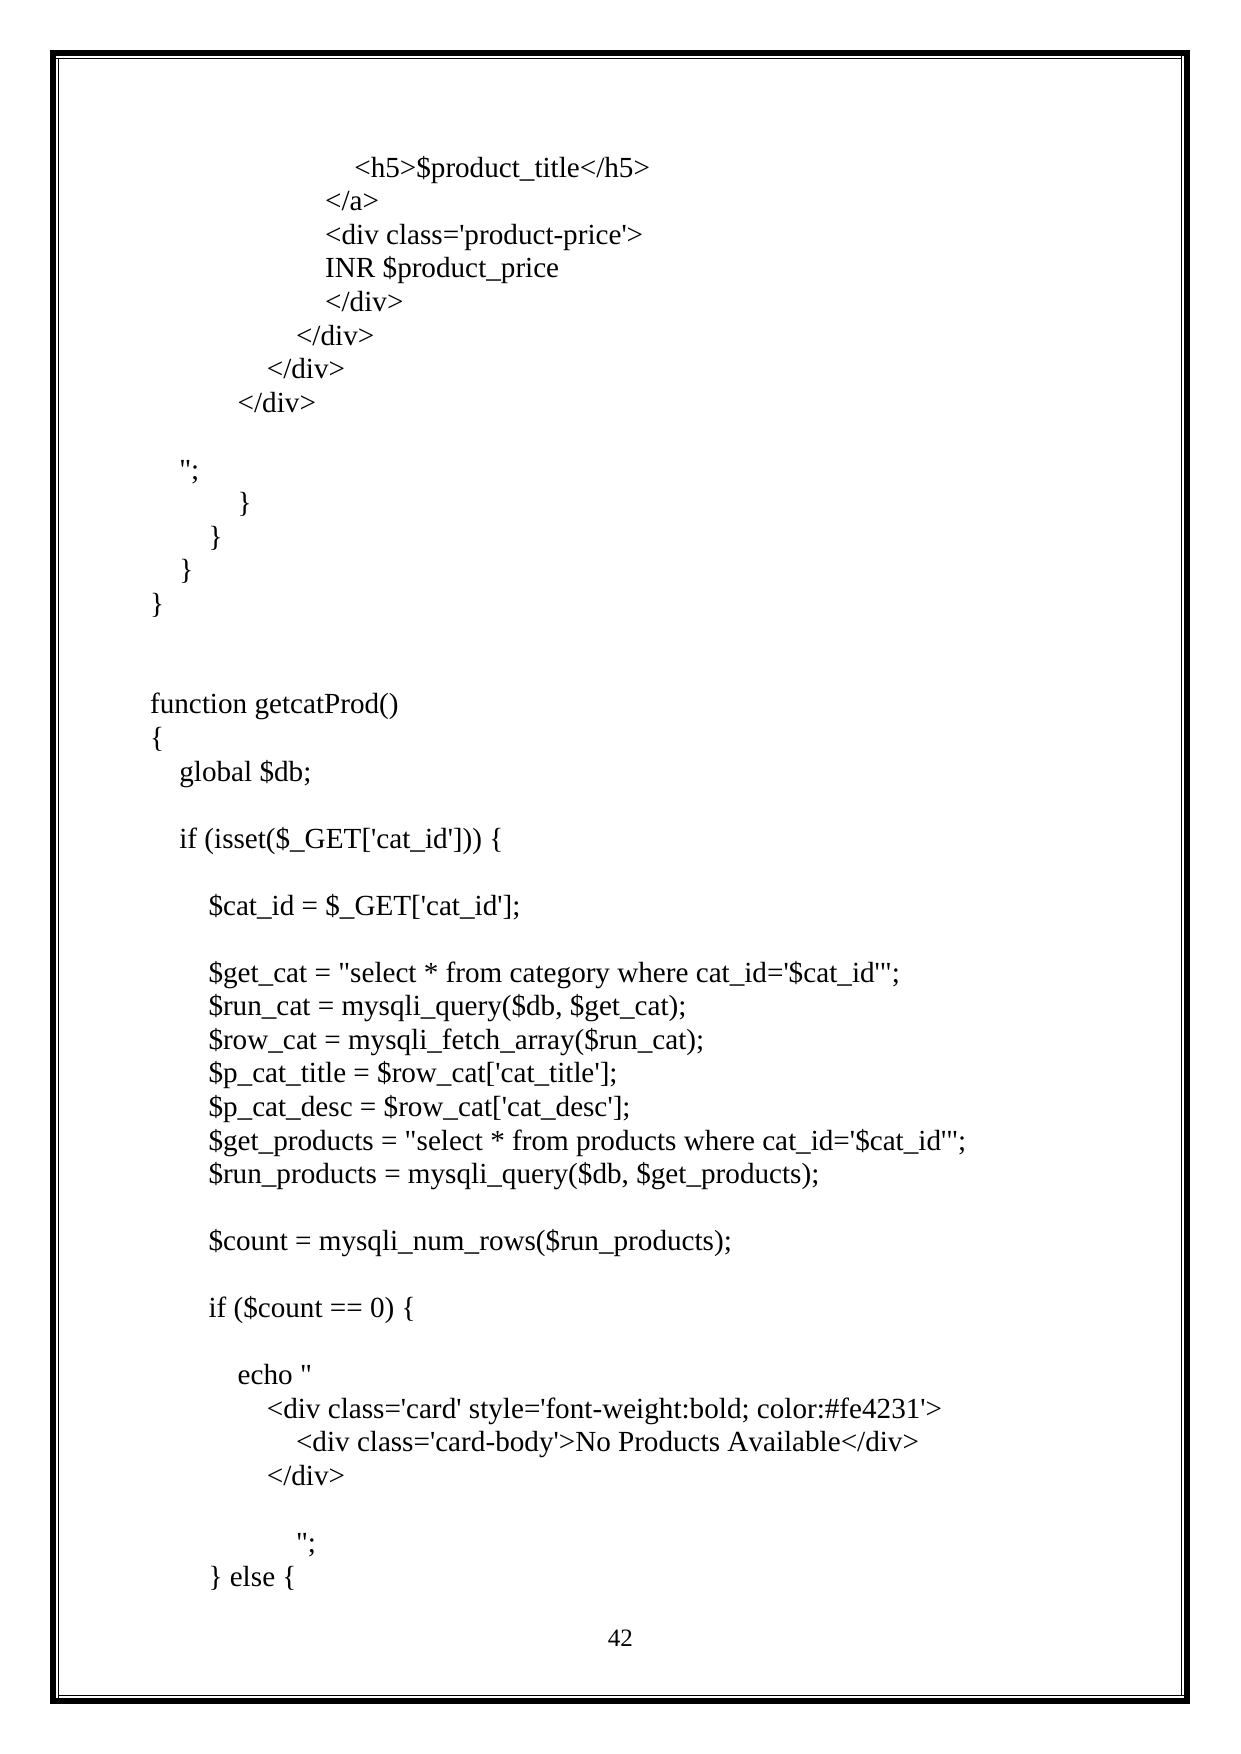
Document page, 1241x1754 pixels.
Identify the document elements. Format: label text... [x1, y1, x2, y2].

text } [150, 552, 1090, 586]
text INR $product_price [150, 251, 1090, 284]
text } [150, 586, 1090, 619]
text if (isset($_GET['cat_id'])) { [150, 821, 1090, 854]
text } else { [150, 1559, 1090, 1592]
text </div> [150, 1458, 1090, 1492]
text $count = mysqli_num_rows($run_products); [150, 1223, 1090, 1257]
text <h5>$product_title</h5> [150, 150, 1090, 183]
text } [150, 485, 1090, 519]
text <div class='card' style='font-weight:bold; color:#fe4231'> [150, 1391, 1090, 1424]
text </div> [150, 385, 1090, 418]
text $p_cat_desc = $row_cat['cat_desc']; [150, 1089, 1090, 1123]
text $run_products = mysqli_query($db, $get_products); [150, 1156, 1090, 1190]
text <div class='card-body'>No Products Available</div> [150, 1424, 1090, 1458]
text </a> [150, 183, 1090, 217]
text function getcatProd() [150, 687, 1090, 720]
text $run_cat = mysqli_query($db, $get_cat); [150, 988, 1090, 1022]
text </div> [150, 318, 1090, 351]
text if ($count == 0) { [150, 1290, 1090, 1324]
text global $db; [150, 754, 1090, 787]
text "; [150, 452, 1090, 485]
text <div class='product-price'> [150, 217, 1090, 251]
text $p_cat_title = $row_cat['cat_title']; [150, 1056, 1090, 1089]
text </div> [150, 351, 1090, 385]
text $get_cat = "select * from category where cat_id='$cat_id'"; [150, 955, 1090, 988]
text $cat_id = $_GET['cat_id']; [150, 888, 1090, 921]
text } [150, 519, 1090, 552]
text </div> [150, 284, 1090, 318]
text $get_products = "select * from products where cat_id='$cat_id'"; [150, 1123, 1090, 1156]
text echo " [150, 1357, 1090, 1391]
text "; [150, 1525, 1090, 1559]
text $row_cat = mysqli_fetch_array($run_cat); [150, 1022, 1090, 1056]
text { [150, 720, 1090, 754]
